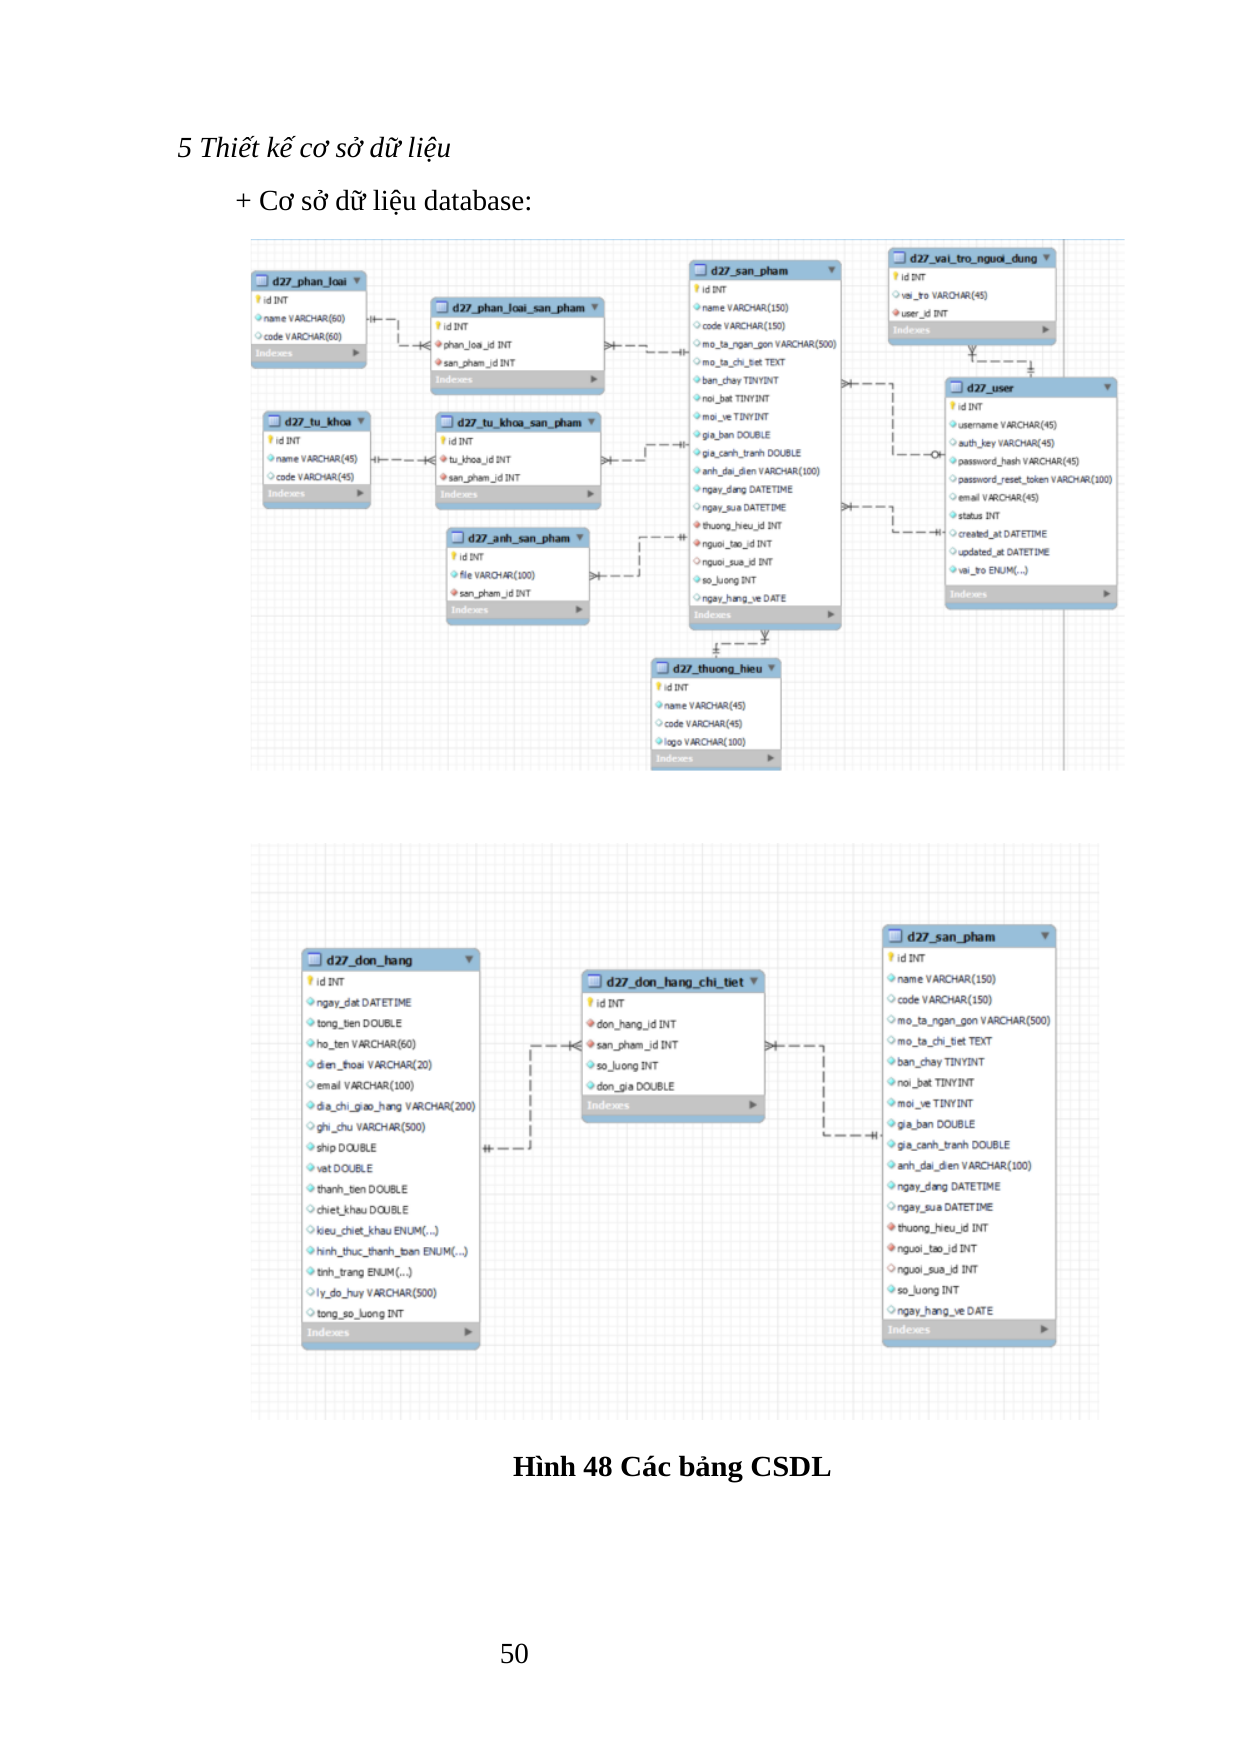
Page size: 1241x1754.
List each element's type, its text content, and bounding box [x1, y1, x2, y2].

picture [250, 239, 1126, 772]
text + Cơ sở dữ liệu database: [177, 183, 1063, 217]
subtitle 5 Thiết kế cơ sở dữ liệu [177, 131, 1063, 164]
picture [250, 843, 1100, 1420]
